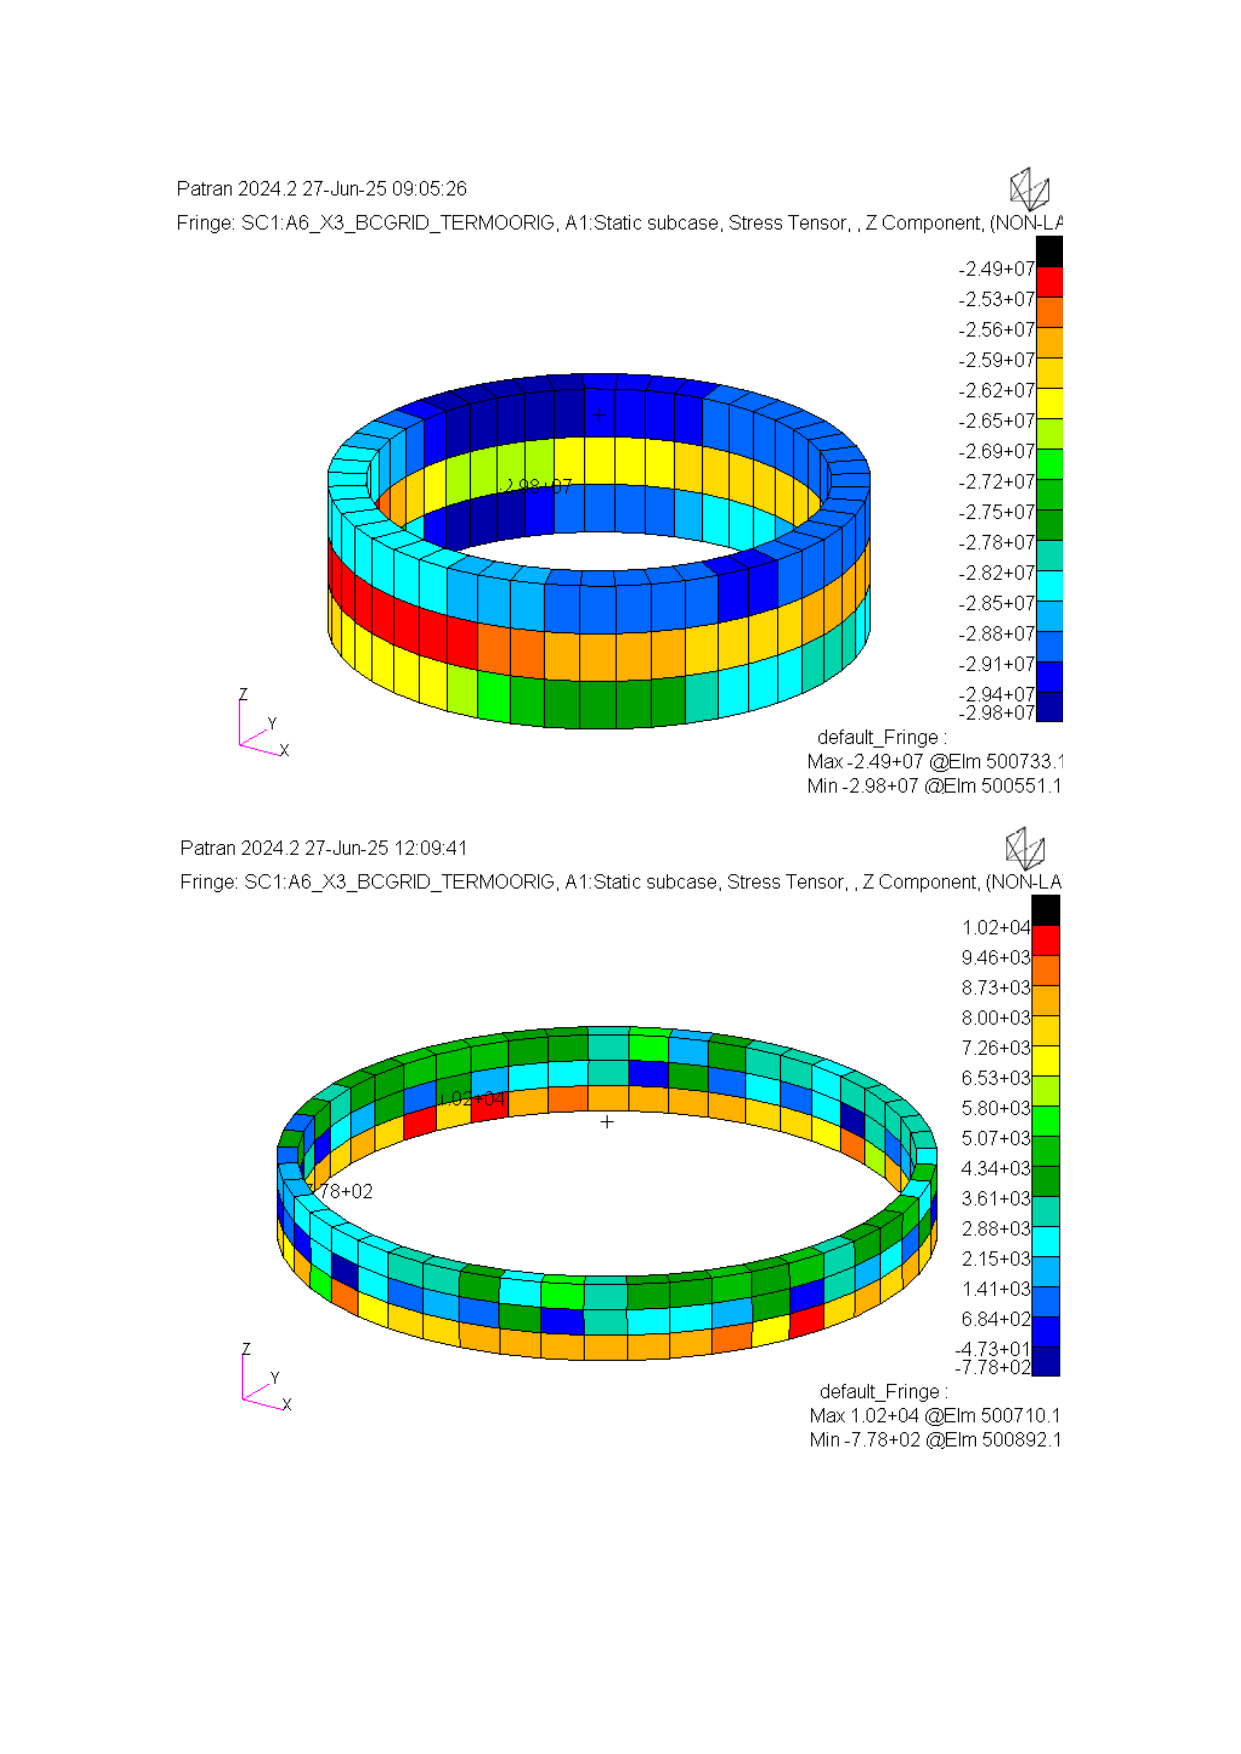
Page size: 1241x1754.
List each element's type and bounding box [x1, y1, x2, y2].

picture [177, 147, 1063, 794]
picture [177, 815, 1063, 1449]
